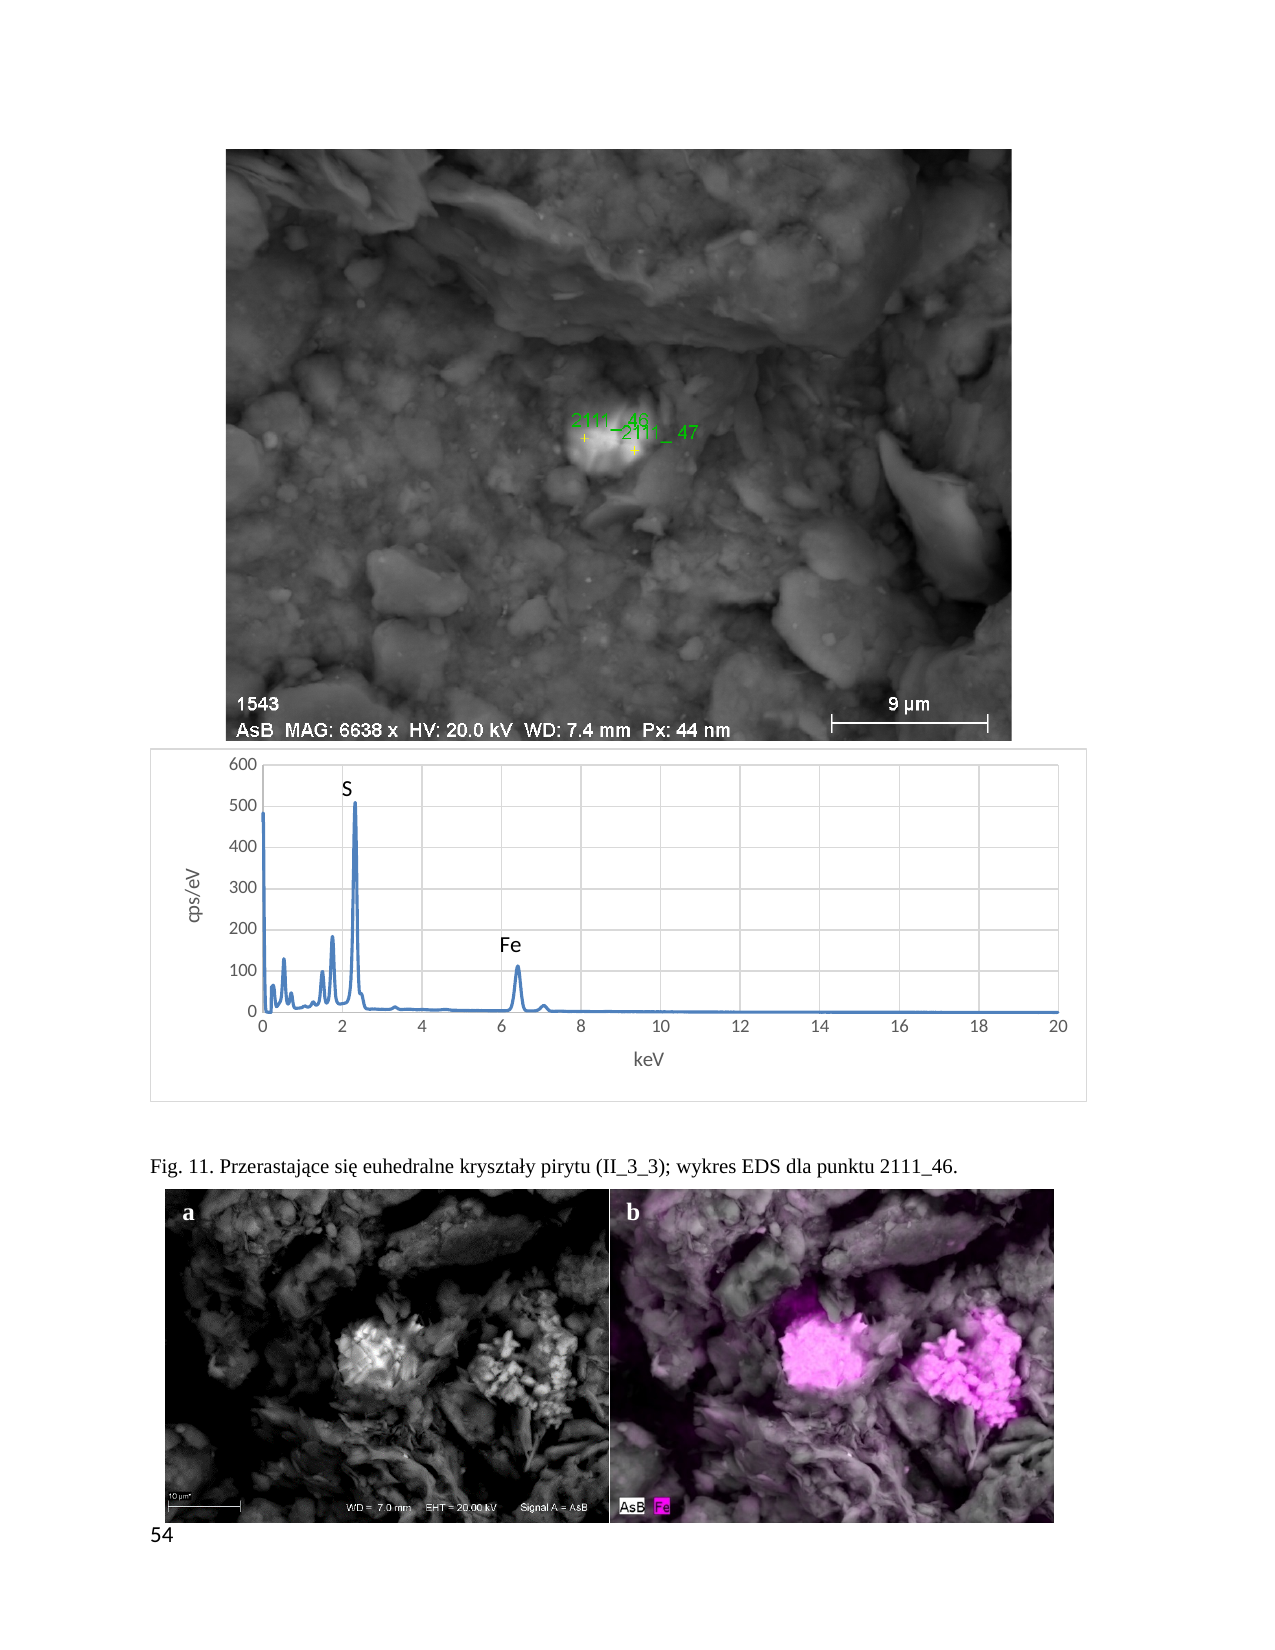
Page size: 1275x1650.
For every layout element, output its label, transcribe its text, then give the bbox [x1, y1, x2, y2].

picture [165, 1189, 609, 1523]
text Fig. 11. Przerastające się euhedralne kryształy pirytu (II_3_3); wykres EDS dla punktu 2111_46. [150, 1102, 1087, 1178]
picture [225, 149, 1012, 741]
picture [610, 1189, 1054, 1523]
